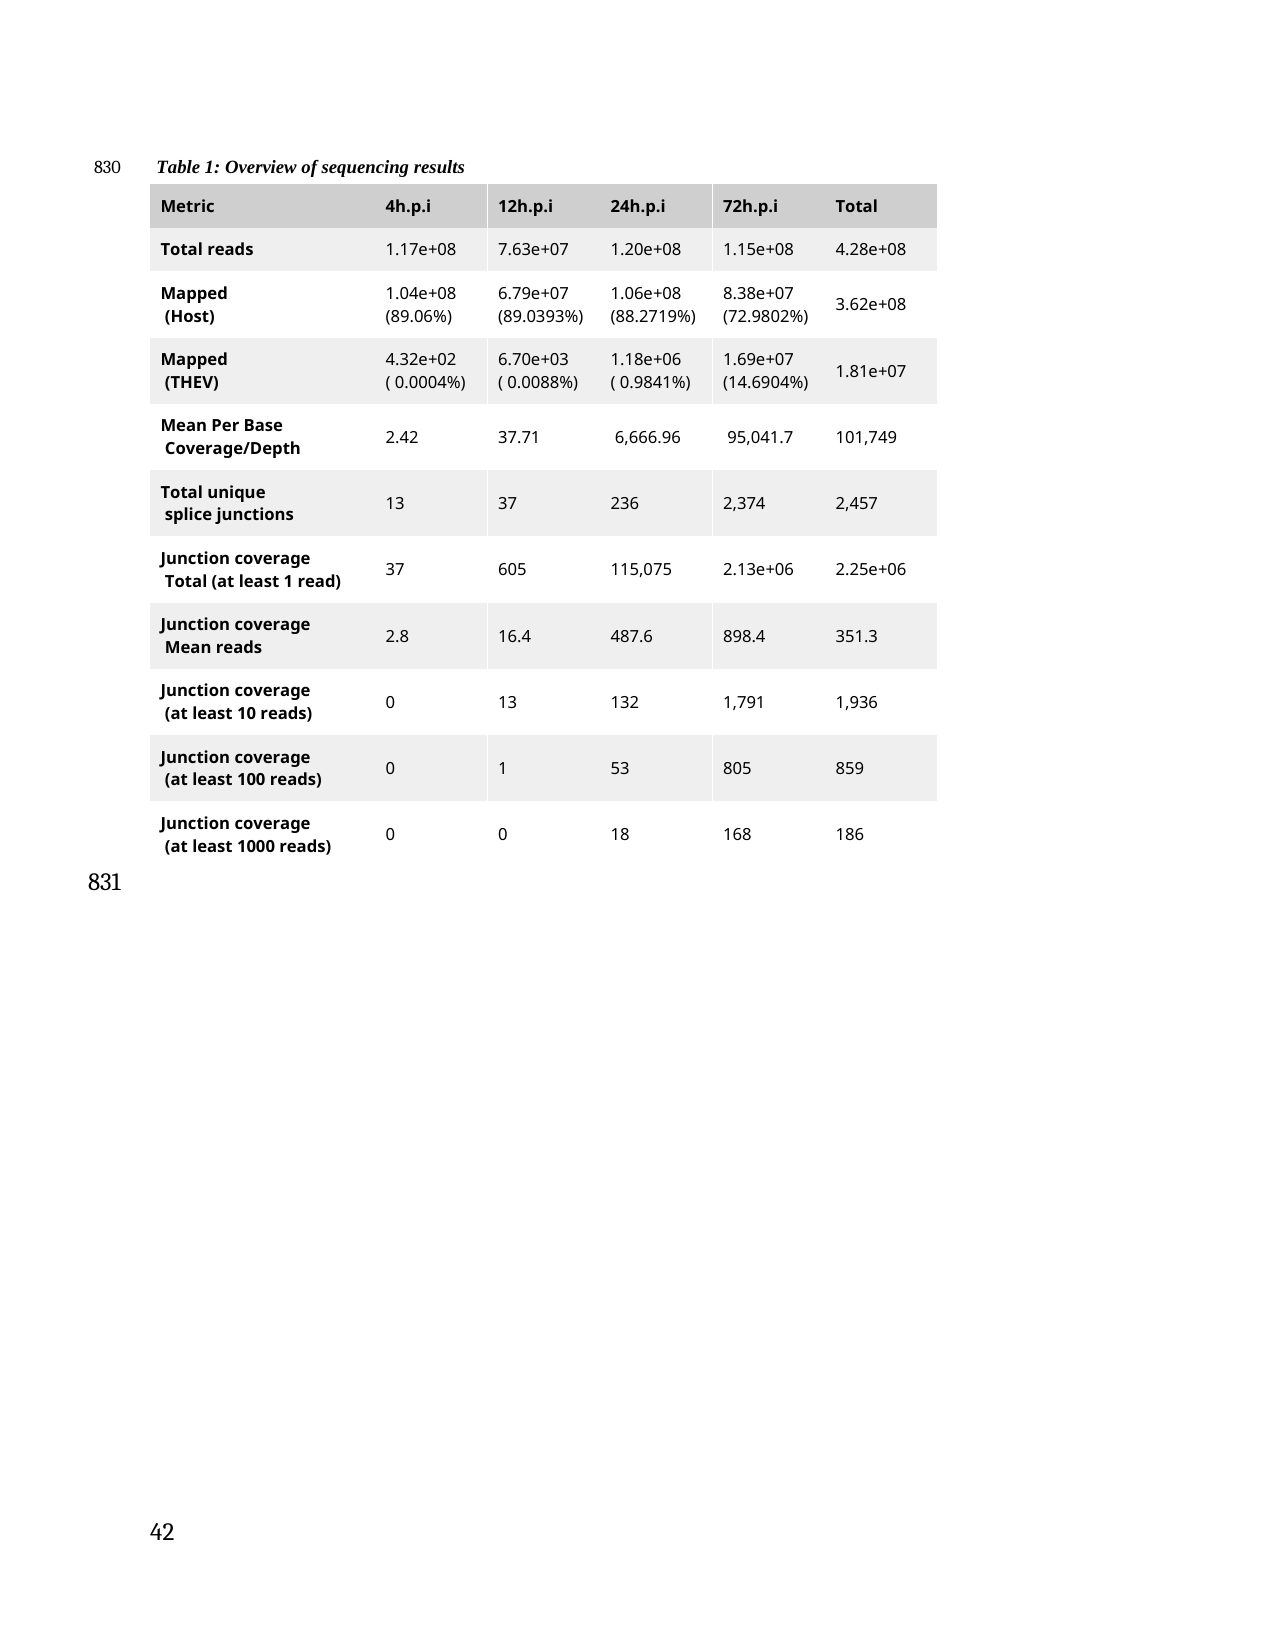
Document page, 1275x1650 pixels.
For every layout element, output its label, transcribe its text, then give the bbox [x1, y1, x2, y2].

table_cell 605 [488, 536, 600, 602]
table_cell 168 [713, 801, 825, 867]
table_cell 13 [375, 470, 487, 536]
table_cell 6,666.96 [600, 404, 712, 470]
table_cell 2,374 [713, 470, 825, 536]
table_cell 2.8 [375, 603, 487, 669]
table_cell Junction coverage (at least 100 reads) [150, 735, 375, 801]
table_cell 0 [375, 801, 487, 867]
table_cell 2.42 [375, 404, 487, 470]
table_cell 1.81e+07 [825, 338, 937, 404]
table_cell 37 [375, 536, 487, 602]
table_cell 805 [713, 735, 825, 801]
table_cell Total unique splice junctions [150, 470, 375, 536]
table_cell 1,936 [825, 669, 937, 735]
table_header 24h.p.i [600, 184, 712, 228]
table_cell 236 [600, 470, 712, 536]
table_header 12h.p.i [488, 184, 600, 228]
table_cell 132 [600, 669, 712, 735]
table_cell 0 [488, 801, 600, 867]
table_cell 1.15e+08 [713, 228, 825, 271]
table_cell 95,041.7 [713, 404, 825, 470]
table_cell 8.38e+07 (72.9802%) [713, 271, 825, 337]
table_cell 37.71 [488, 404, 600, 470]
table_header Metric [150, 184, 375, 228]
table_cell Junction coverage (at least 10 reads) [150, 669, 375, 735]
table_cell 16.4 [488, 603, 600, 669]
table_cell 186 [825, 801, 937, 867]
table_cell Total reads [150, 228, 375, 271]
table_cell 7.63e+07 [488, 228, 600, 271]
table_cell 1.06e+08 (88.2719%) [600, 271, 712, 337]
table_cell 859 [825, 735, 937, 801]
table_cell 351.3 [825, 603, 937, 669]
table_cell 898.4 [713, 603, 825, 669]
table_cell Junction coverage Mean reads [150, 603, 375, 669]
table_cell Mapped (THEV) [150, 338, 375, 404]
table_cell 115,075 [600, 536, 712, 602]
table_header 4h.p.i [375, 184, 487, 228]
table_cell 4.28e+08 [825, 228, 937, 271]
table_header 72h.p.i [713, 184, 825, 228]
table_cell 6.70e+03 ( 0.0088%) [488, 338, 600, 404]
table_cell 6.79e+07 (89.0393%) [488, 271, 600, 337]
table_cell 1.04e+08 (89.06%) [375, 271, 487, 337]
table_cell 0 [375, 735, 487, 801]
table_cell 18 [600, 801, 712, 867]
table_cell 53 [600, 735, 712, 801]
table_cell 37 [488, 470, 600, 536]
table_cell 1,791 [713, 669, 825, 735]
table_cell Mean Per Base Coverage/Depth [150, 404, 375, 470]
table_cell Junction coverage Total (at least 1 read) [150, 536, 375, 602]
table_cell 2.25e+06 [825, 536, 937, 602]
table_cell Mapped (Host) [150, 271, 375, 337]
table_cell 487.6 [600, 603, 712, 669]
table_cell 1.20e+08 [600, 228, 712, 271]
table_cell 4.32e+02 ( 0.0004%) [375, 338, 487, 404]
table_cell 0 [375, 669, 487, 735]
table_cell 13 [488, 669, 600, 735]
table_cell 101,749 [825, 404, 937, 470]
table_cell 2,457 [825, 470, 937, 536]
text Table 1: Overview of sequencing results [156, 156, 1119, 178]
table_cell 1.69e+07 (14.6904%) [713, 338, 825, 404]
table_cell 1.17e+08 [375, 228, 487, 271]
table_cell 3.62e+08 [825, 271, 937, 337]
table_cell 2.13e+06 [713, 536, 825, 602]
table_cell 1 [488, 735, 600, 801]
table_cell Junction coverage (at least 1000 reads) [150, 801, 375, 867]
table_header Total [825, 184, 937, 228]
table_cell 1.18e+06 ( 0.9841%) [600, 338, 712, 404]
